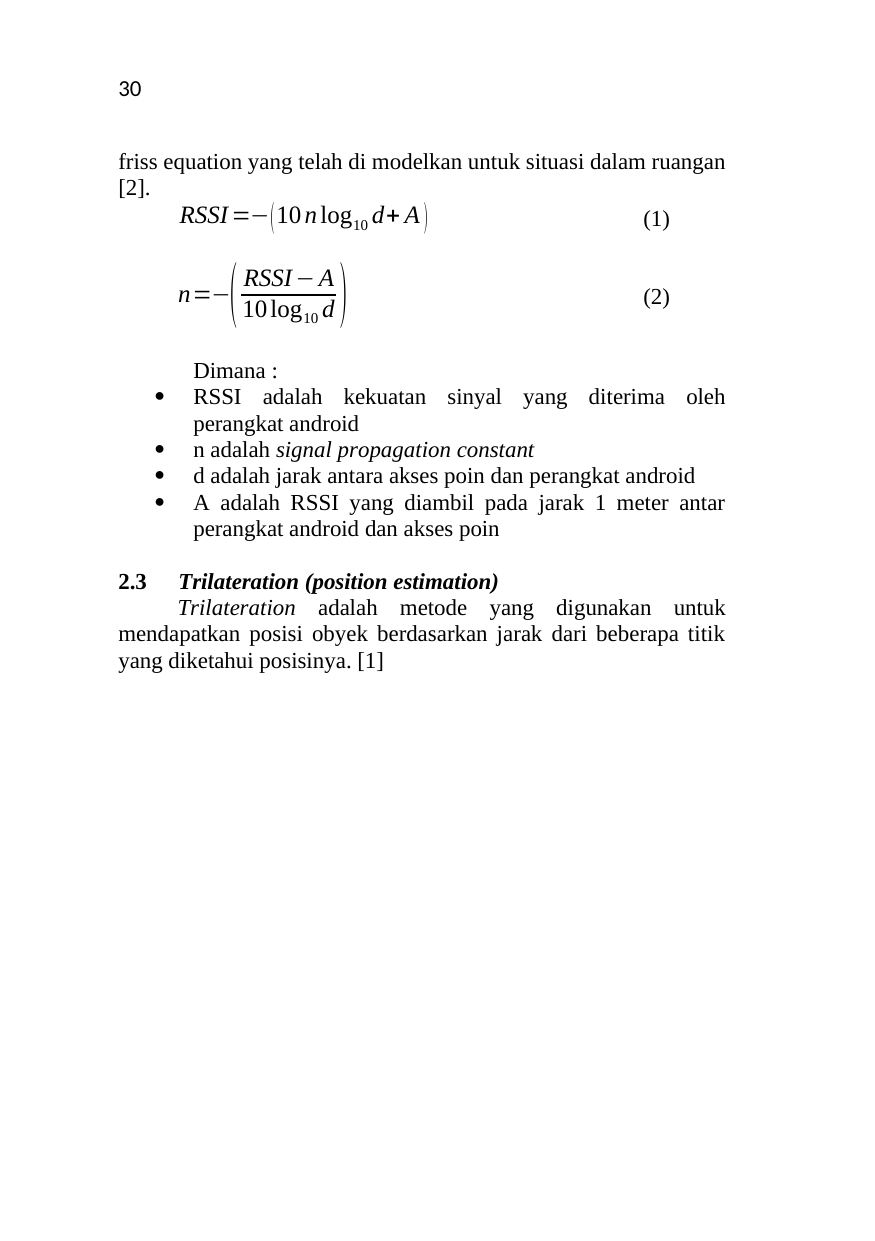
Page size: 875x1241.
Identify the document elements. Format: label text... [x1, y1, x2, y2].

list A adalah RSSI yang diambil pada jarak 1 meter antar perangkat android dan akses poin [156, 489, 726, 541]
text (1) [118, 200, 726, 235]
subtitle Trilateration (position estimation) [118, 568, 726, 594]
text Dimana : [118, 357, 726, 383]
list d adalah jarak antara akses poin dan perangkat android [156, 462, 726, 489]
list n adalah signal propagation constant [156, 436, 726, 462]
text Trilateration adalah metode yang digunakan untuk mendapatkan posisi obyek berdasarkan jarak dari beberapa titik yang diketahui posisinya. [1] [118, 594, 726, 673]
text (2) [118, 261, 726, 331]
list RSSI adalah kekuatan sinyal yang diterima oleh perangkat android [156, 383, 726, 436]
